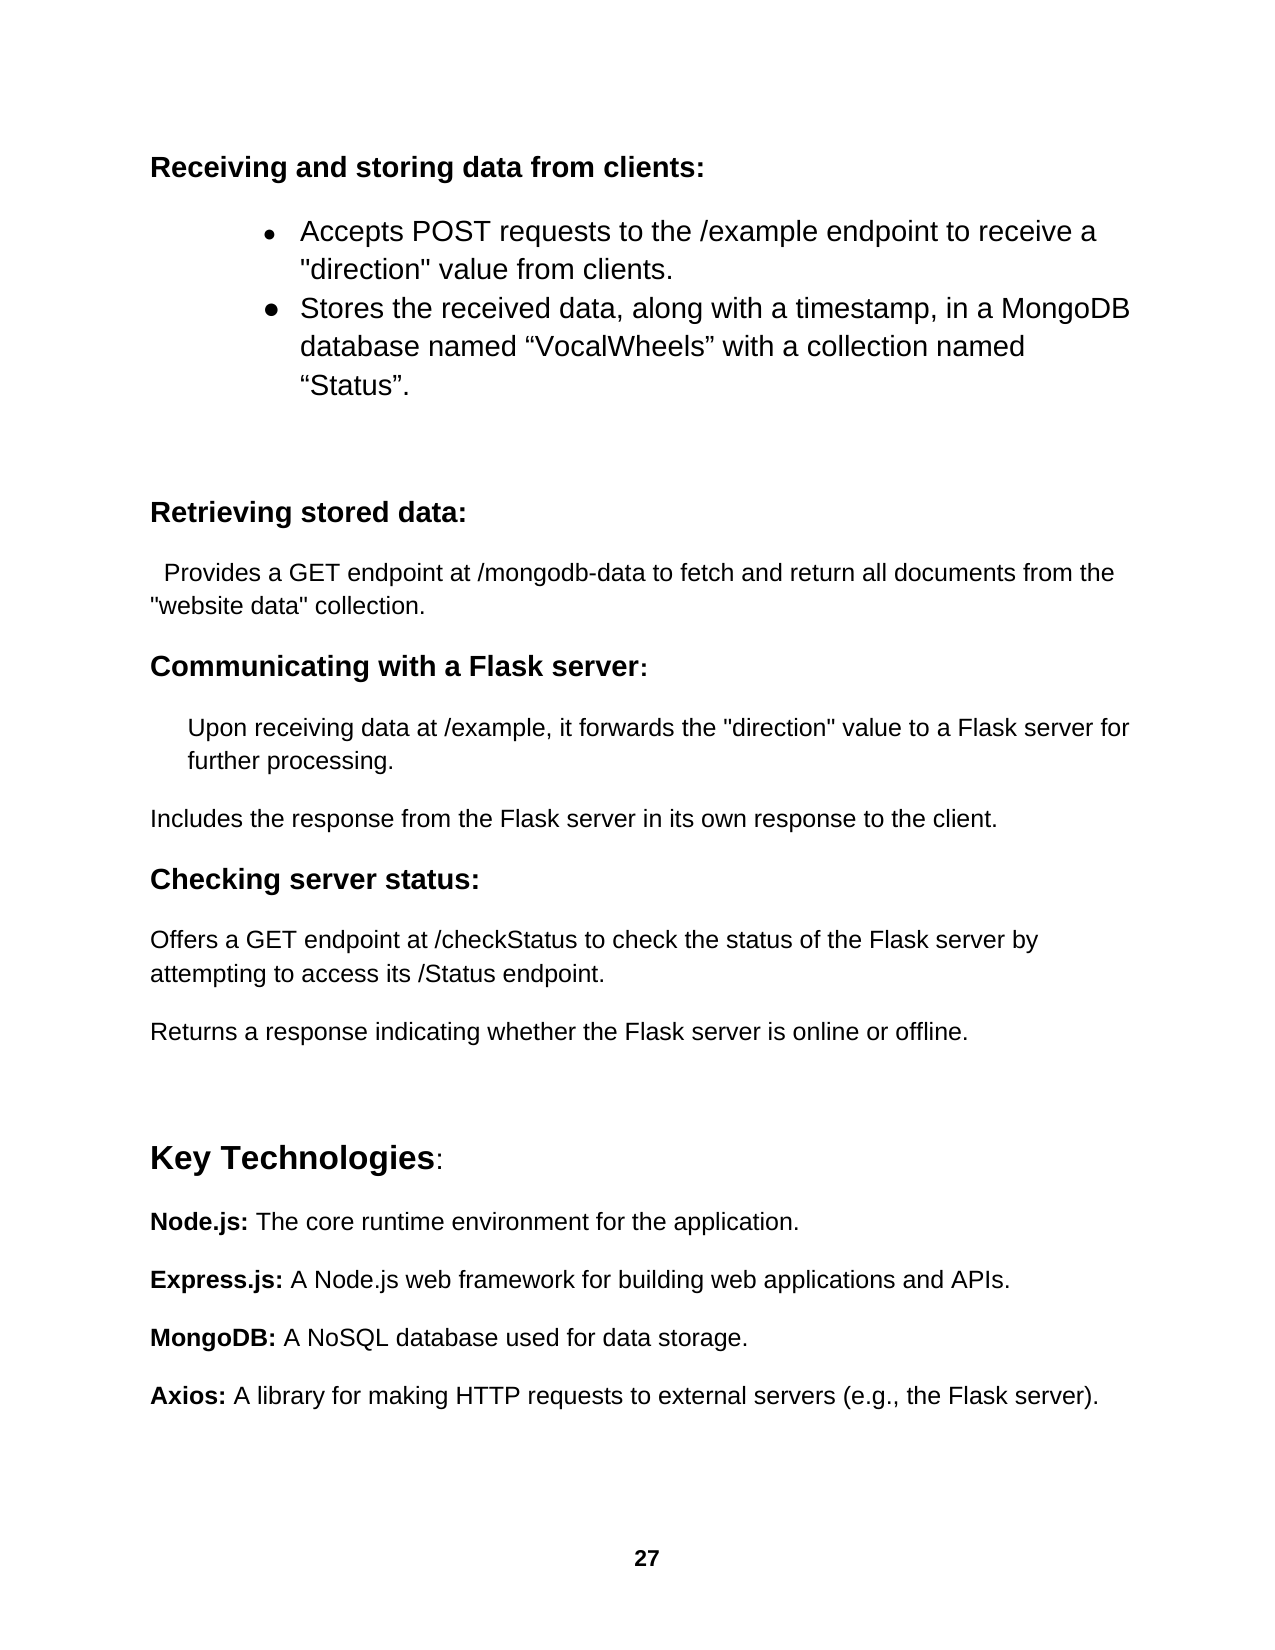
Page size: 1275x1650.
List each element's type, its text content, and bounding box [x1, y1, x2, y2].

text Node.js: The core runtime environment for the application. [150, 1207, 1144, 1236]
text Includes the response from the Flask server in its own response to the client. [150, 804, 1144, 833]
text Communicating with a Flask server: [150, 649, 1144, 683]
text Receiving and storing data from clients: [150, 150, 1144, 183]
text MongoDB: A NoSQL database used for data storage. [150, 1323, 1144, 1352]
text Axios: A library for making HTTP requests to external servers (e.g., the Flask server). [150, 1381, 1144, 1410]
list Stores the received data, along with a timestamp, in a MongoDB database named “VocalWheels” with a collection named “Status”. [262, 291, 1144, 401]
text Checking server status: [150, 862, 1144, 896]
text Retrieving stored data: [150, 495, 1144, 528]
text Express.js: A Node.js web framework for building web applications and APIs. [150, 1265, 1144, 1294]
text Key Technologies: [150, 1138, 1144, 1177]
list Accepts POST requests to the /example endpoint to receive a "direction" value from clients. [262, 213, 1144, 286]
text Offers a GET endpoint at /checkStatus to check the status of the Flask server by attempting to access its /Status endpoint. [150, 926, 1144, 987]
text Returns a response indicating whether the Flask server is online or offline. [150, 1017, 1144, 1045]
text Upon receiving data at /example, it forwards the "direction" value to a Flask server for further processing. [187, 713, 1144, 775]
text Provides a GET endpoint at /mongodb-data to fetch and return all documents from the "website data" collection. [150, 558, 1144, 620]
